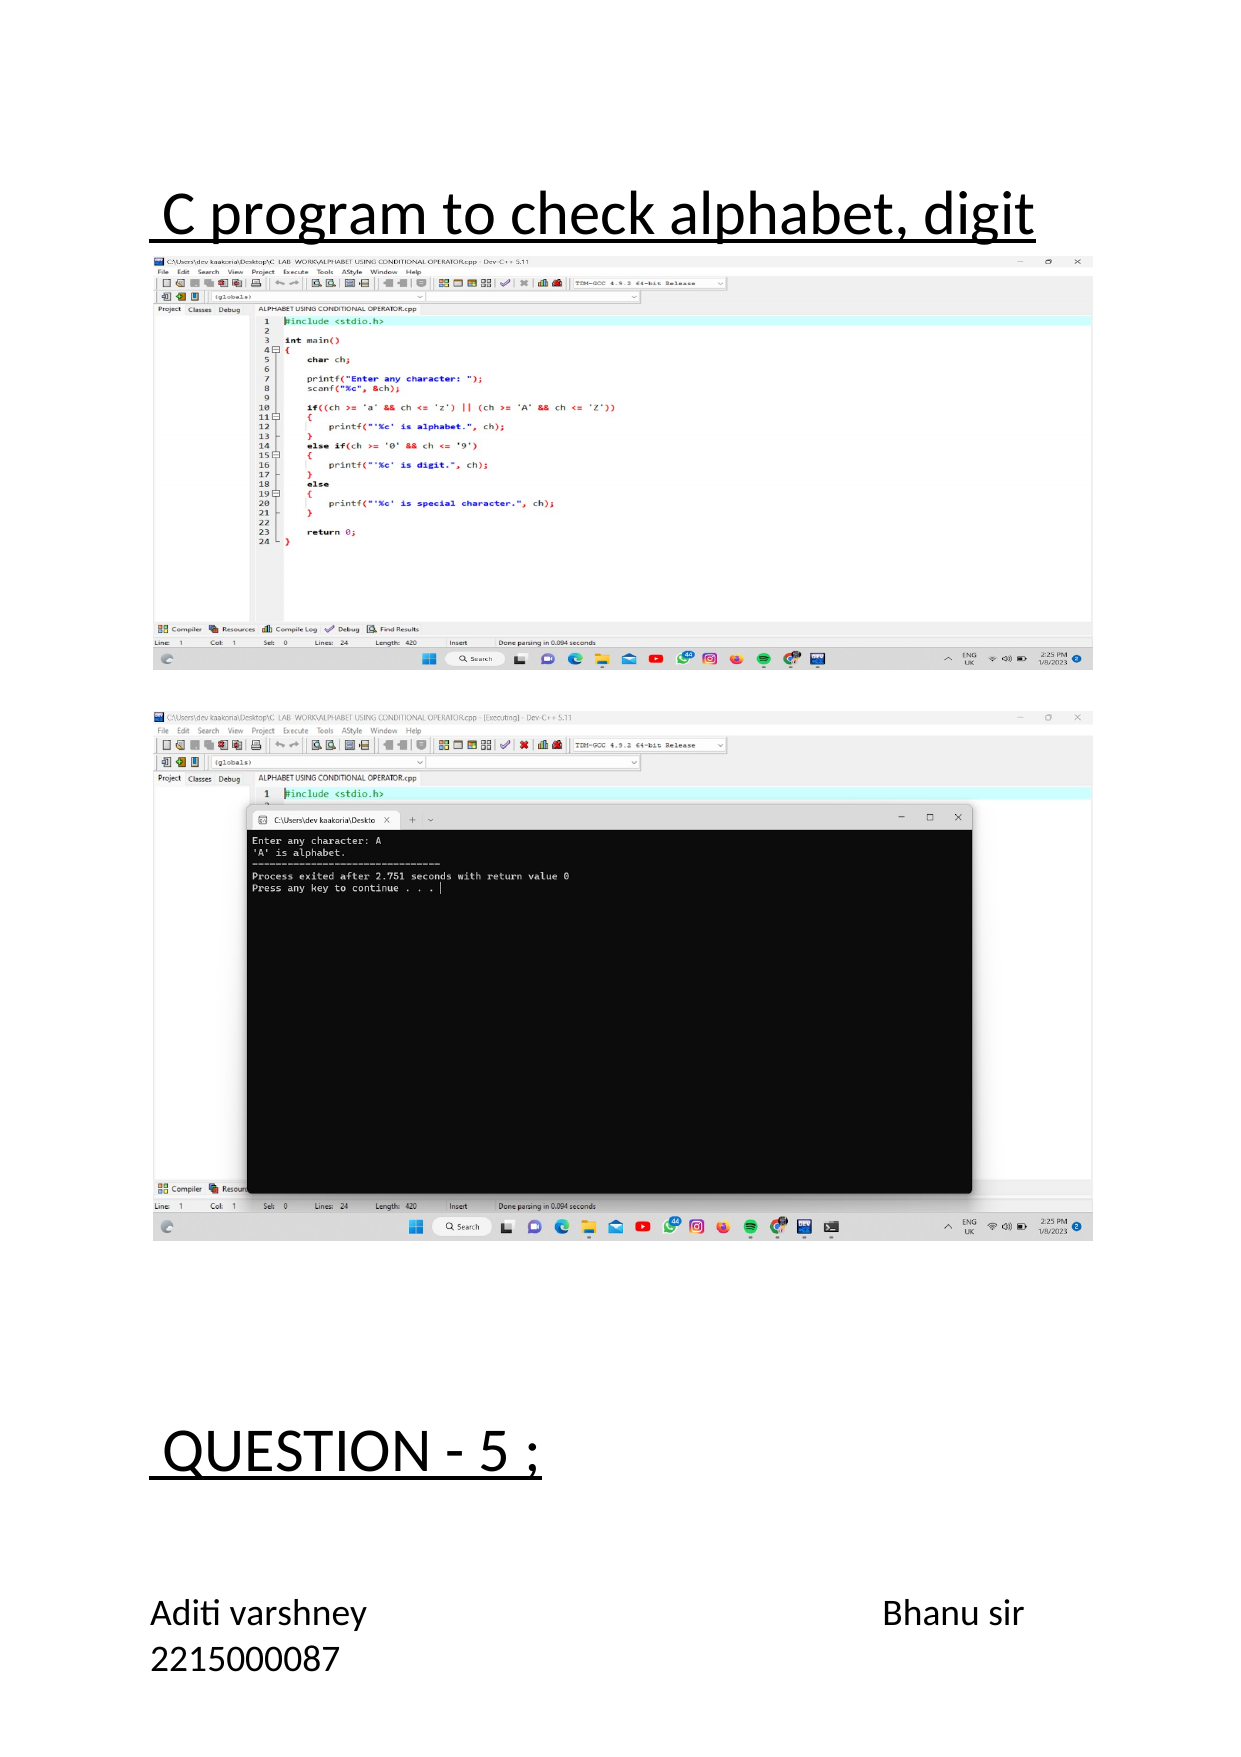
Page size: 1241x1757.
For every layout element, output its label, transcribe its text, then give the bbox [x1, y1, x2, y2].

picture [153, 711, 1093, 1241]
picture [153, 256, 1093, 670]
text QUESTION - 5 ; [148, 1411, 1090, 1487]
text C program to check alphabet, digit [148, 174, 1090, 250]
